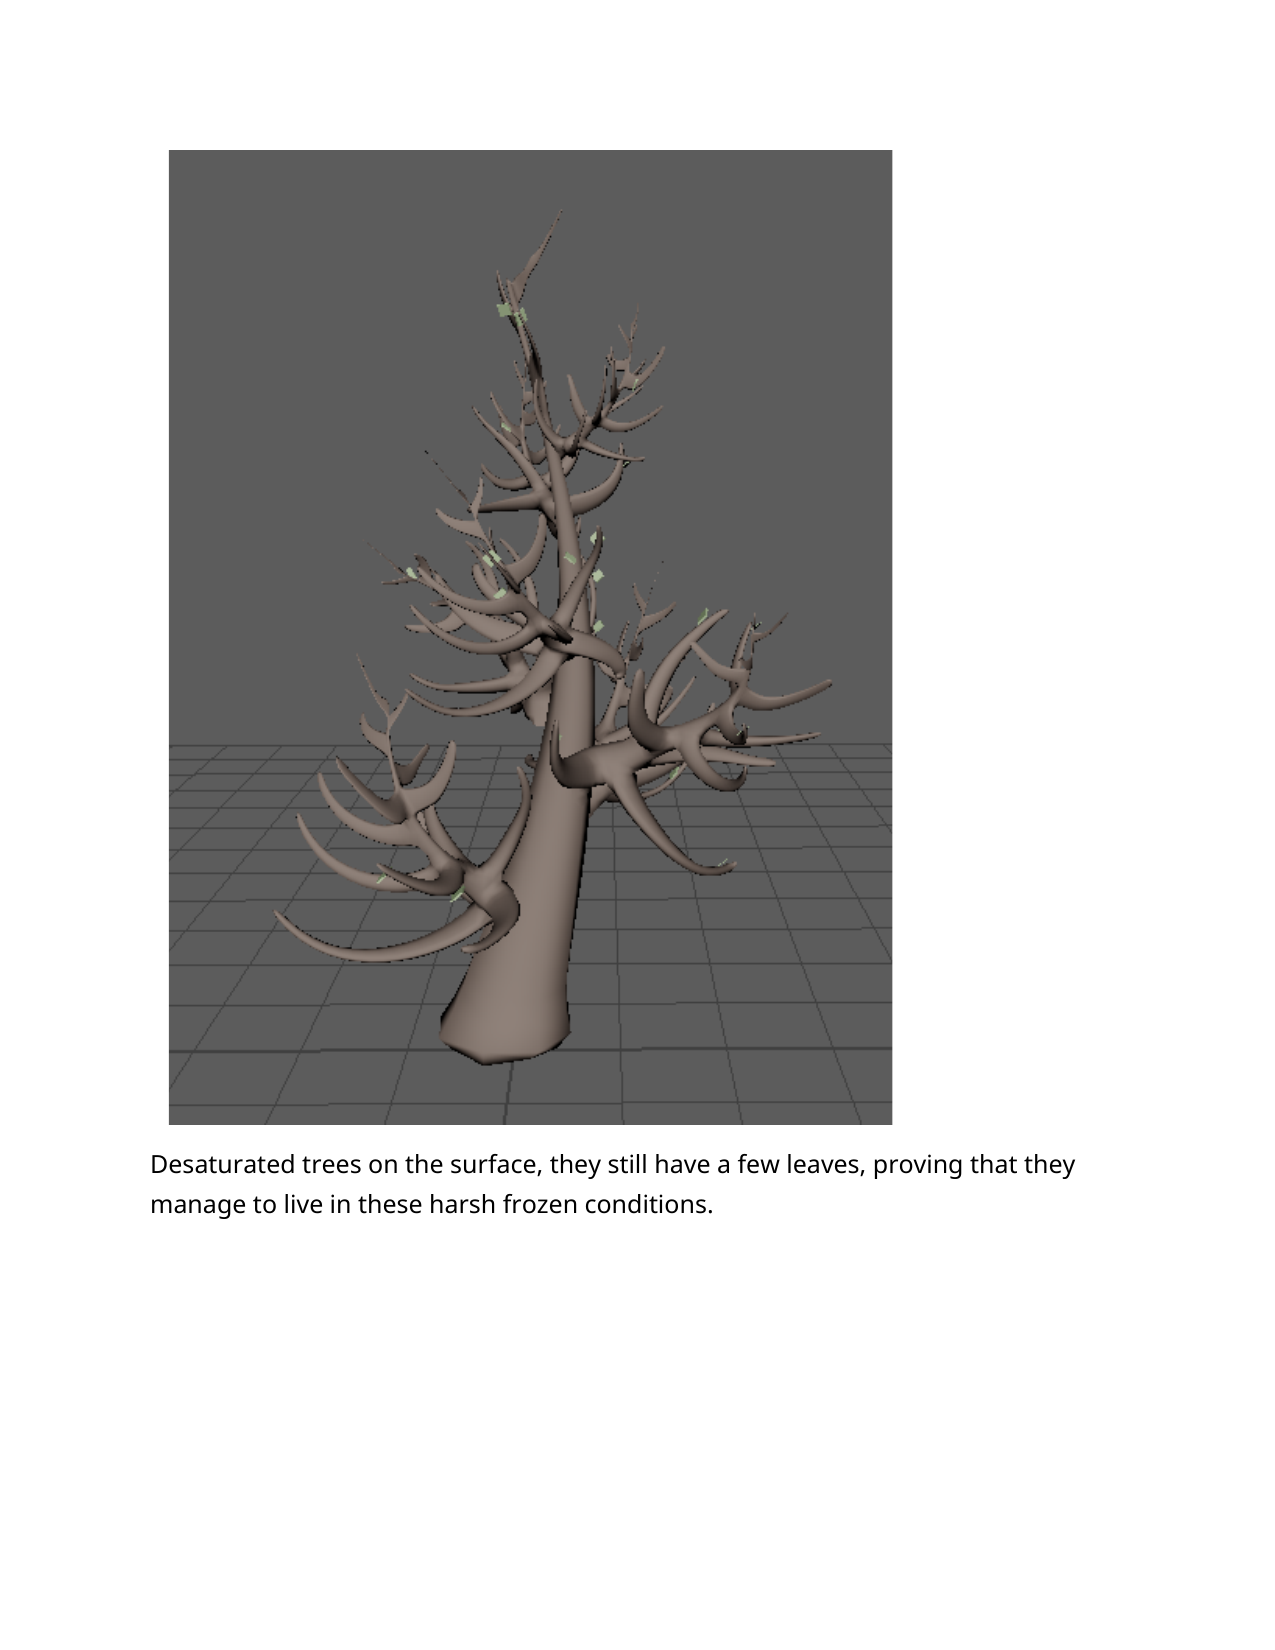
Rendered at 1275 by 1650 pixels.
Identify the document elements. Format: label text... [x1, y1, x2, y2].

text Desaturated trees on the surface, they still have a few leaves, proving that they manage to live in these harsh frozen conditions. [150, 1147, 1125, 1221]
